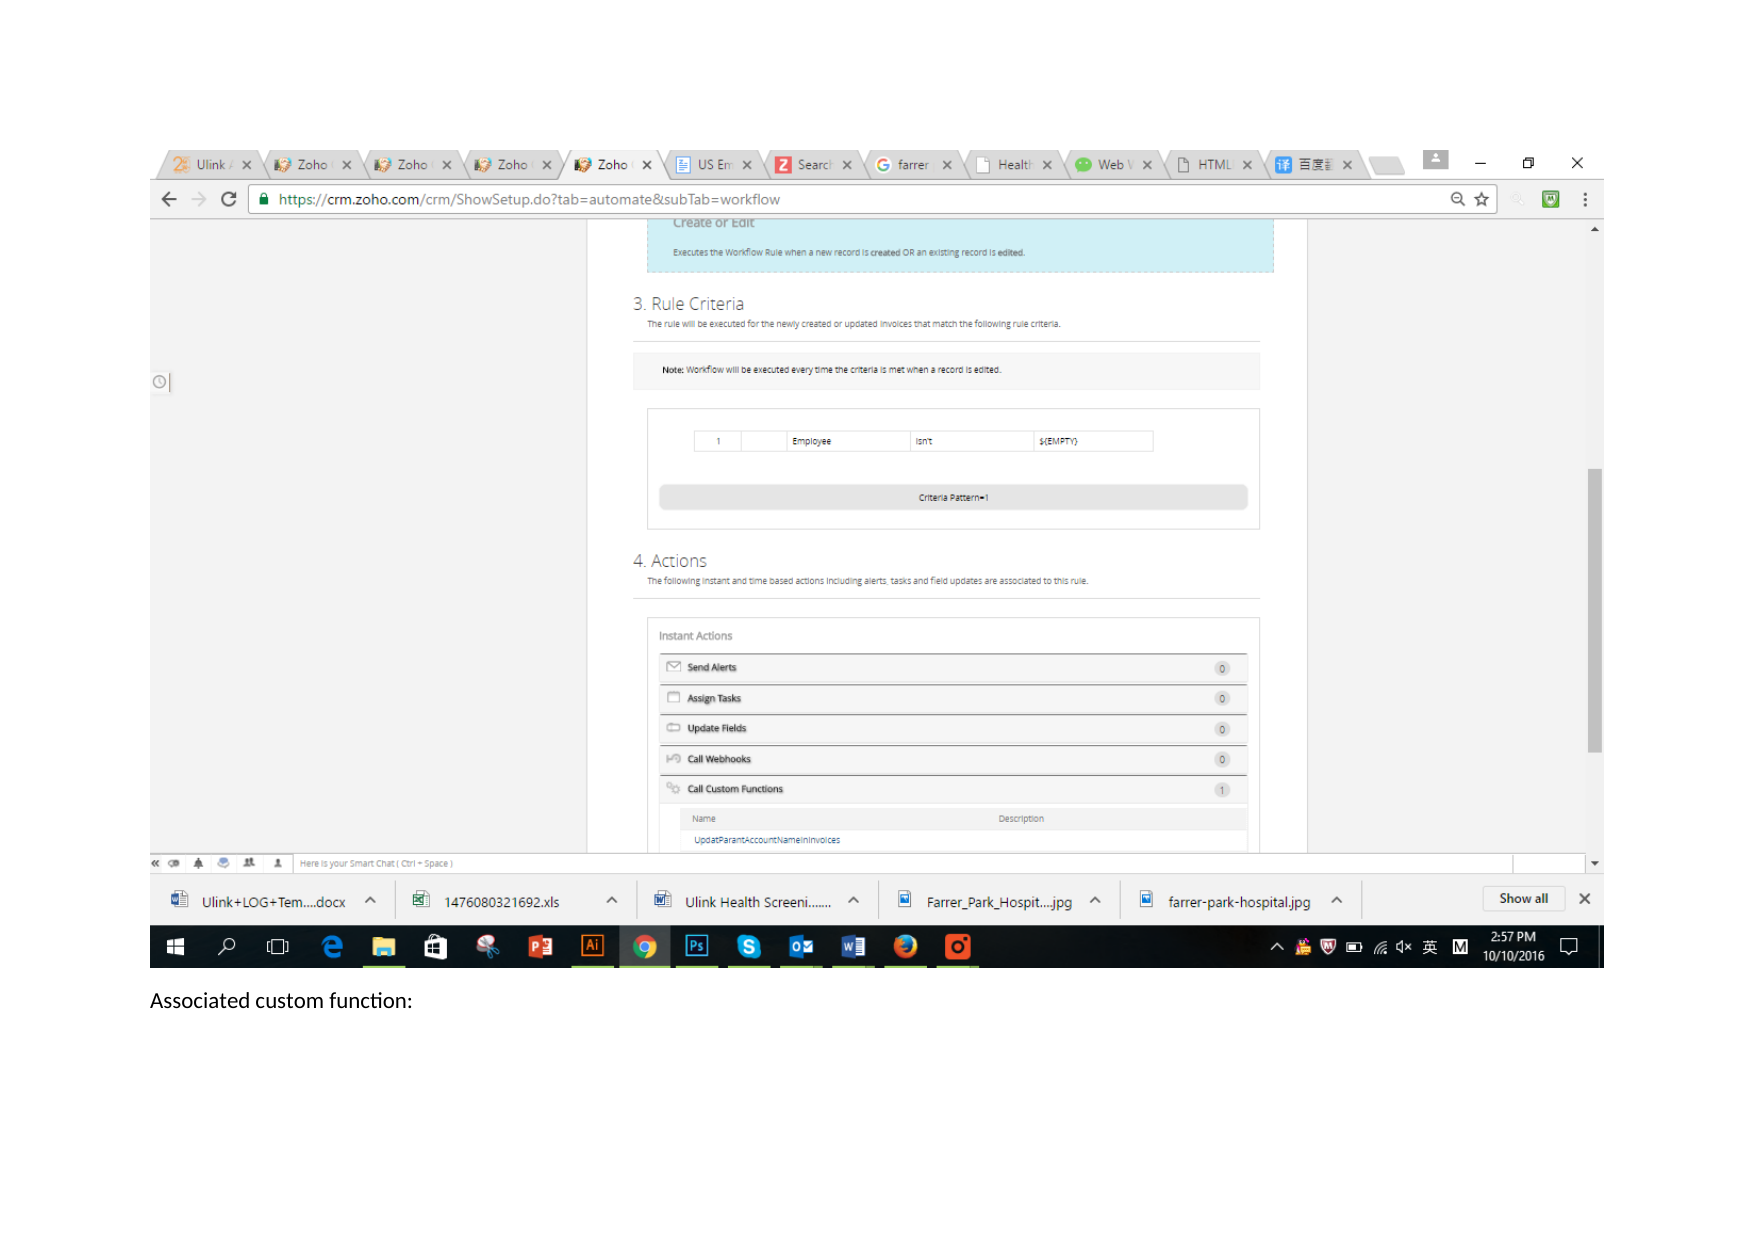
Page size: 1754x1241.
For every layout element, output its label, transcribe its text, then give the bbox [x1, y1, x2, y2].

text Associated custom function: [150, 986, 1604, 1014]
picture [150, 150, 1604, 968]
